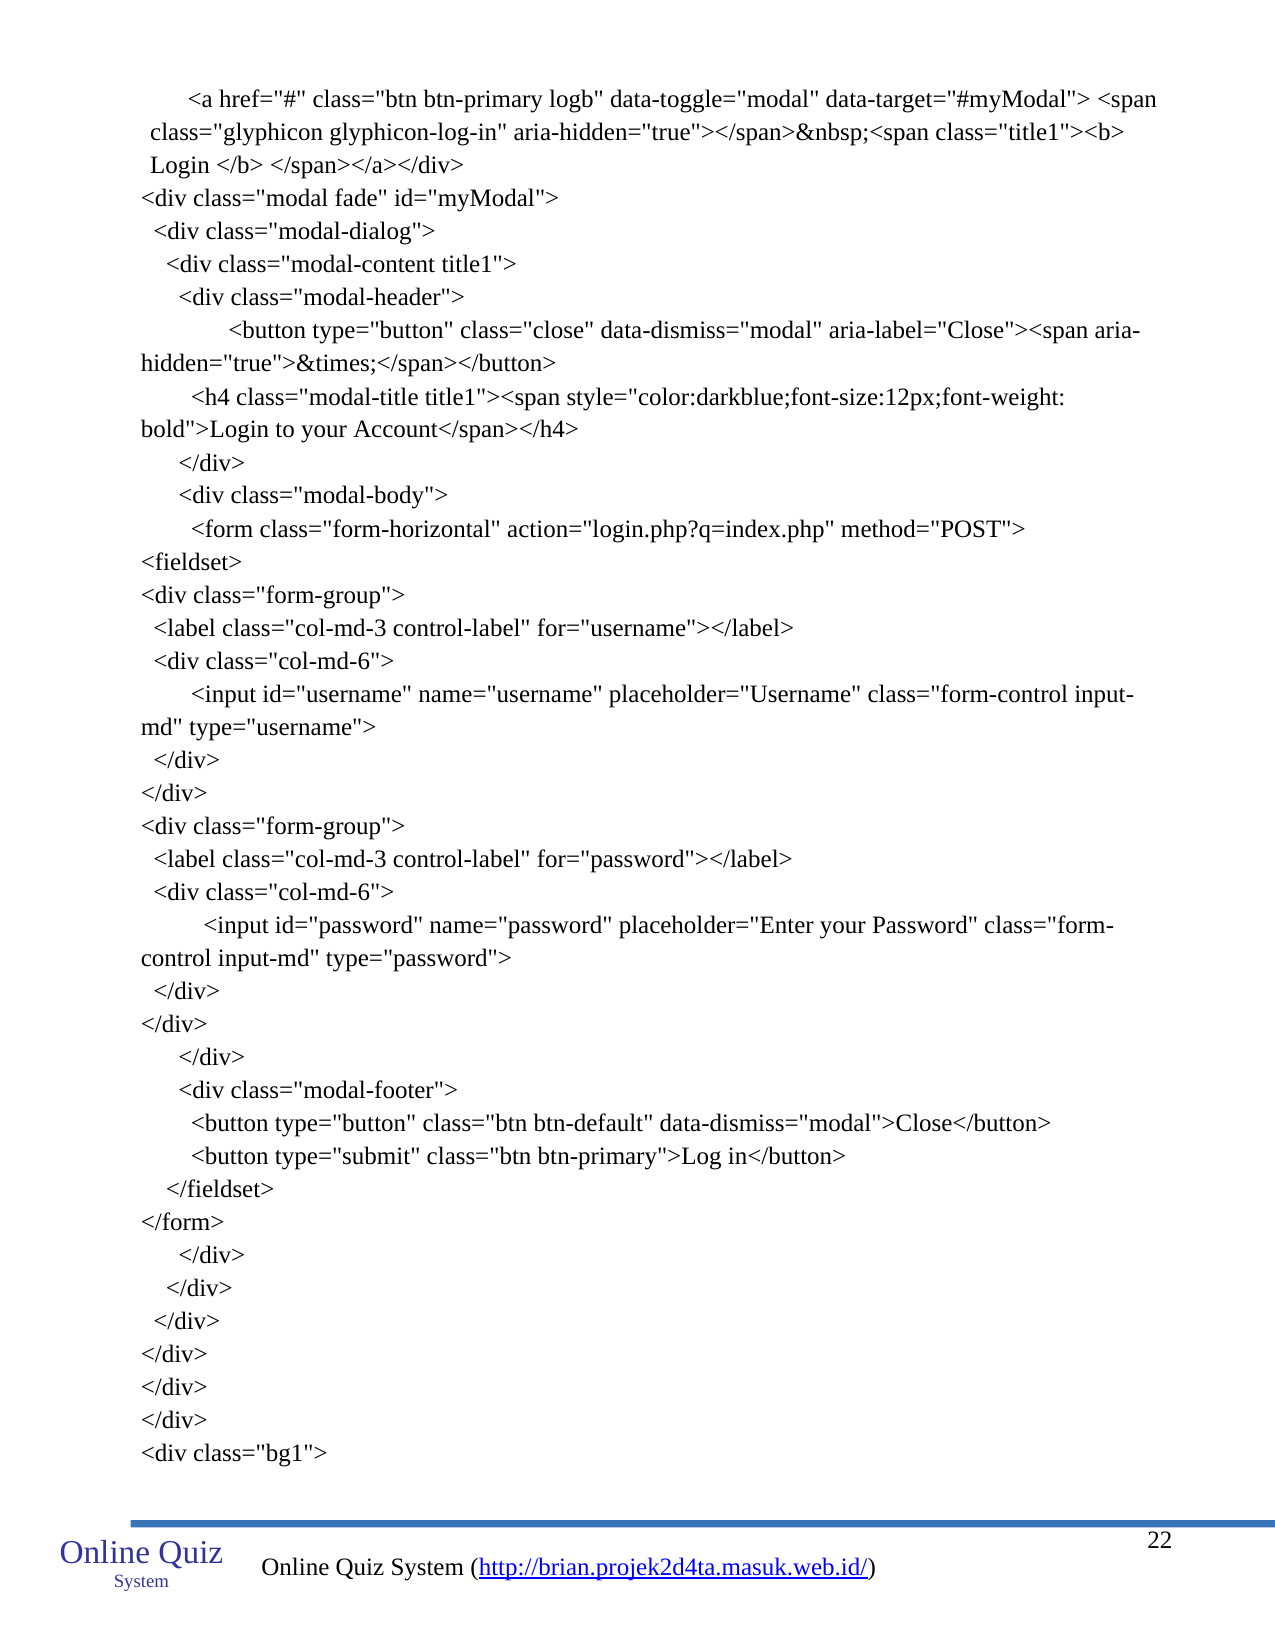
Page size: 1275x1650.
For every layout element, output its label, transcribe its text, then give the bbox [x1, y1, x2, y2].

text </div> [103, 448, 1172, 476]
text <div class="col-md-6"> [103, 877, 1172, 906]
text <fieldset> [103, 547, 1172, 575]
text <button type="button" class="close" data-dismiss="modal" aria-label="Close"><span aria-hidden="true">&times;</span></button> [141, 316, 1172, 377]
text </div> [103, 1042, 1172, 1071]
text <div class="modal fade" id="myModal"> [103, 183, 1172, 212]
text <div class="modal-body"> [103, 481, 1172, 509]
text <div class="modal-header"> [103, 282, 1172, 311]
text <div class="bg1"> [103, 1438, 1172, 1467]
text </div> [103, 1405, 1172, 1434]
text </div> [103, 778, 1172, 807]
text </form> [103, 1207, 1172, 1236]
text </div> [103, 1372, 1172, 1401]
text </div> [103, 1009, 1172, 1038]
text </div> [103, 1306, 1172, 1335]
text <div class="modal-dialog"> [103, 216, 1172, 245]
text </div> [103, 1240, 1172, 1269]
text <label class="col-md-3 control-label" for="username"></label> [103, 613, 1172, 641]
text </div> [103, 1339, 1172, 1368]
text <div class="col-md-6"> [103, 646, 1172, 674]
text <div class="modal-footer"> [103, 1075, 1172, 1104]
text <form class="form-horizontal" action="login.php?q=index.php" method="POST"> [103, 514, 1172, 542]
text <h4 class="modal-title title1"><span style="color:darkblue;font-size:12px;font-weight: bold">Login to your Account</span></h4> [141, 382, 1172, 443]
text <input id="username" name="username" placeholder="Username" class="form-control input-md" type="username"> [141, 679, 1172, 741]
text <div class="modal-content title1"> [103, 249, 1172, 278]
text <button type="button" class="btn btn-default" data-dismiss="modal">Close</button> [103, 1108, 1172, 1137]
text <div class="form-group"> [103, 811, 1172, 839]
text <button type="submit" class="btn btn-primary">Log in</button> [103, 1141, 1172, 1170]
text <label class="col-md-3 control-label" for="password"></label> [103, 844, 1172, 873]
text <a href="#" class="btn btn-primary logb" data-toggle="modal" data-target="#myModal"> <span class="glyphicon glyphicon-log-in" aria-hidden="true"></span>&nbsp;<span class="title1"><b> Login </b> </span></a></div> [150, 84, 1172, 179]
text <div class="form-group"> [103, 580, 1172, 608]
text <input id="password" name="password" placeholder="Enter your Password" class="form-control input-md" type="password"> [141, 910, 1172, 972]
text </div> [103, 976, 1172, 1005]
text </div> [103, 1273, 1172, 1302]
text </div> [103, 745, 1172, 773]
text </fieldset> [103, 1174, 1172, 1203]
